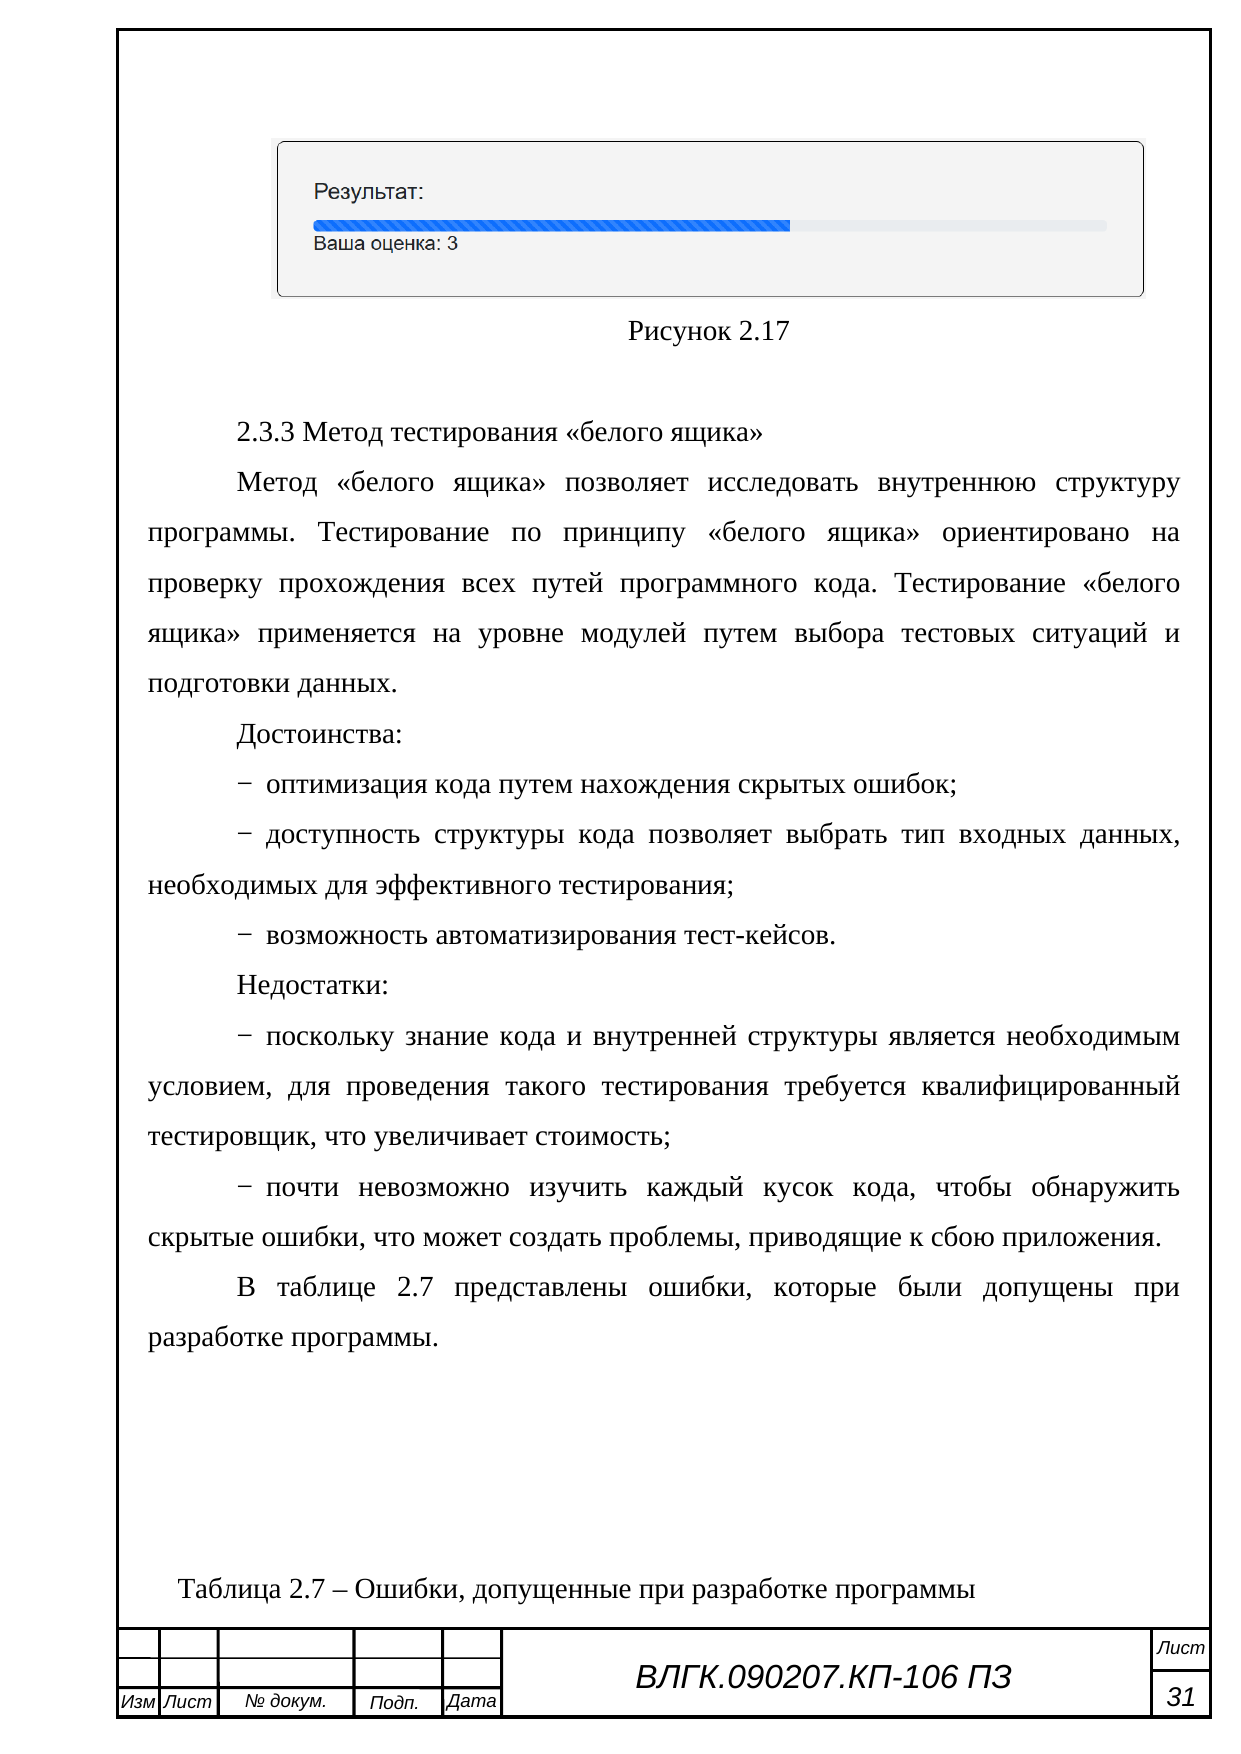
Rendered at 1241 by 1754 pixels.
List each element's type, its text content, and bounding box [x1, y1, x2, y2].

list доступность структуры кода позволяет выбрать тип входных данных, необходимых для эффективного тестирования; [148, 816, 1181, 900]
text Метод «белого ящика» позволяет исследовать внутреннюю структуру программы. Тестирование по принципу «белого ящика» ориентировано на проверку прохождения всех путей программного кода. Тестирование «белого ящика» применяется на уровне модулей путем выбора тестовых ситуаций и подготовки данных. [148, 464, 1181, 699]
list поскольку знание кода и внутренней структуры является необходимым условием, для проведения такого тестирования требуется квалифицированный тестировщик, что увеличивает стоимость; [148, 1018, 1181, 1152]
text 2.3.3 Метод тестирования «белого ящика» [148, 414, 1181, 447]
list оптимизация кода путем нахождения скрытых ошибок; [148, 766, 1181, 800]
picture [271, 138, 1147, 299]
text Недостатки: [148, 967, 1181, 1001]
list возможность автоматизирования тест-кейсов. [148, 917, 1181, 951]
text Рисунок 2.17 [148, 313, 1181, 347]
text Достоинства: [148, 716, 1181, 749]
text В таблице 2.7 представлены ошибки, которые были допущены при разработке программы. [148, 1269, 1181, 1353]
list почти невозможно изучить каждый кусок кода, чтобы обнаружить скрытые ошибки, что может создать проблемы, приводящие к сбою приложения. [148, 1169, 1181, 1252]
text Таблица 2.7 – Ошибки, допущенные при разработке программы [148, 1571, 1181, 1605]
